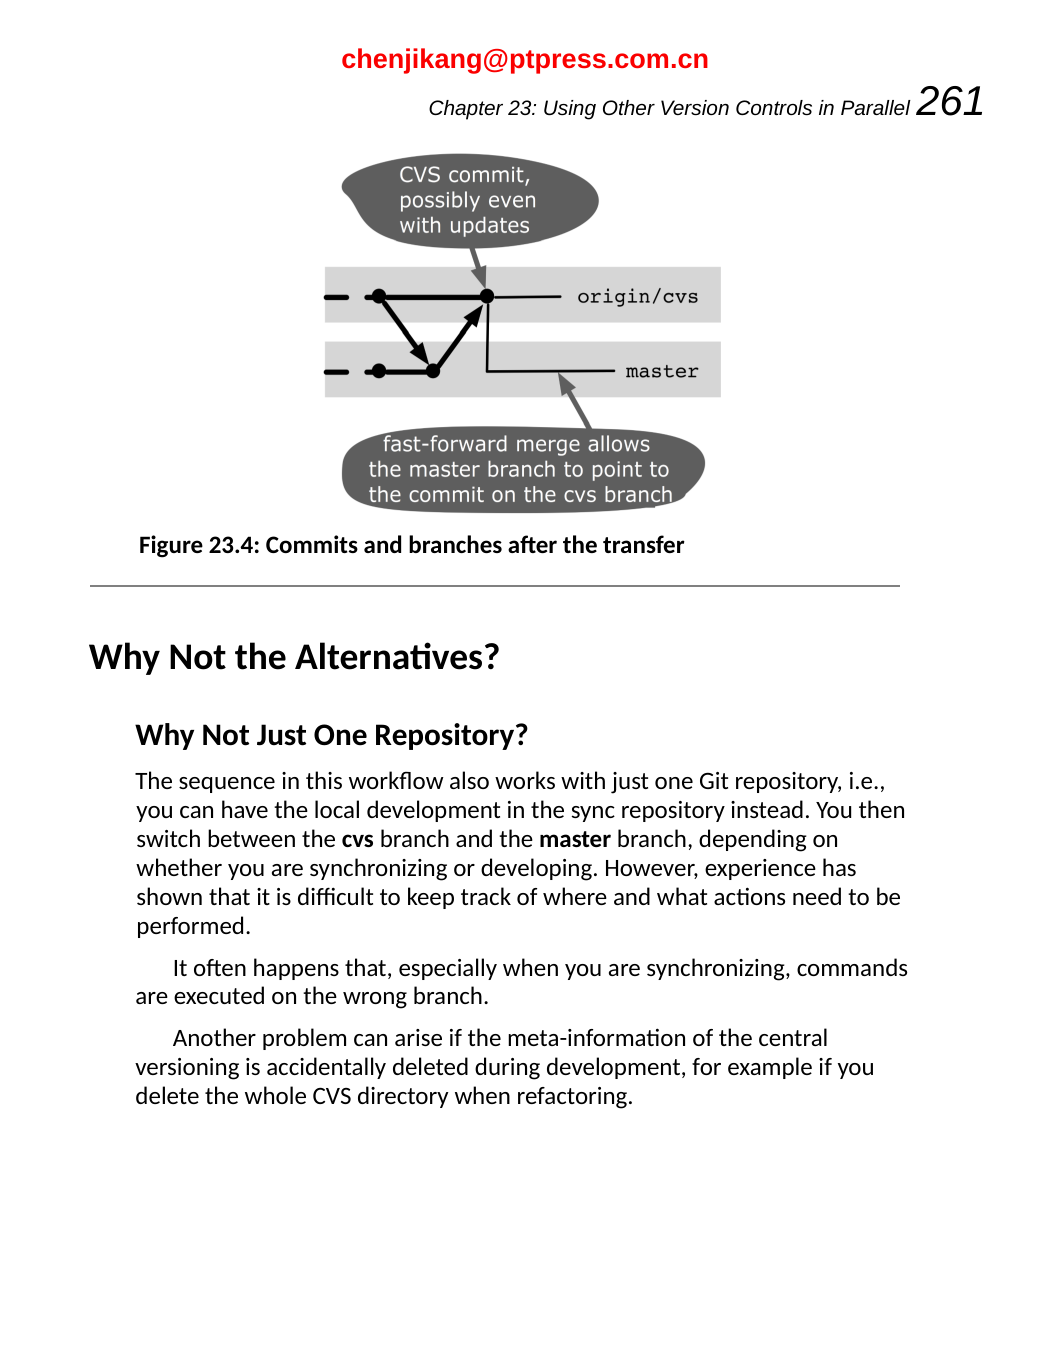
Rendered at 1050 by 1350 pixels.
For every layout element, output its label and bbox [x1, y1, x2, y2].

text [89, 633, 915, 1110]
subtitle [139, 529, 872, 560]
picture [314, 150, 721, 515]
